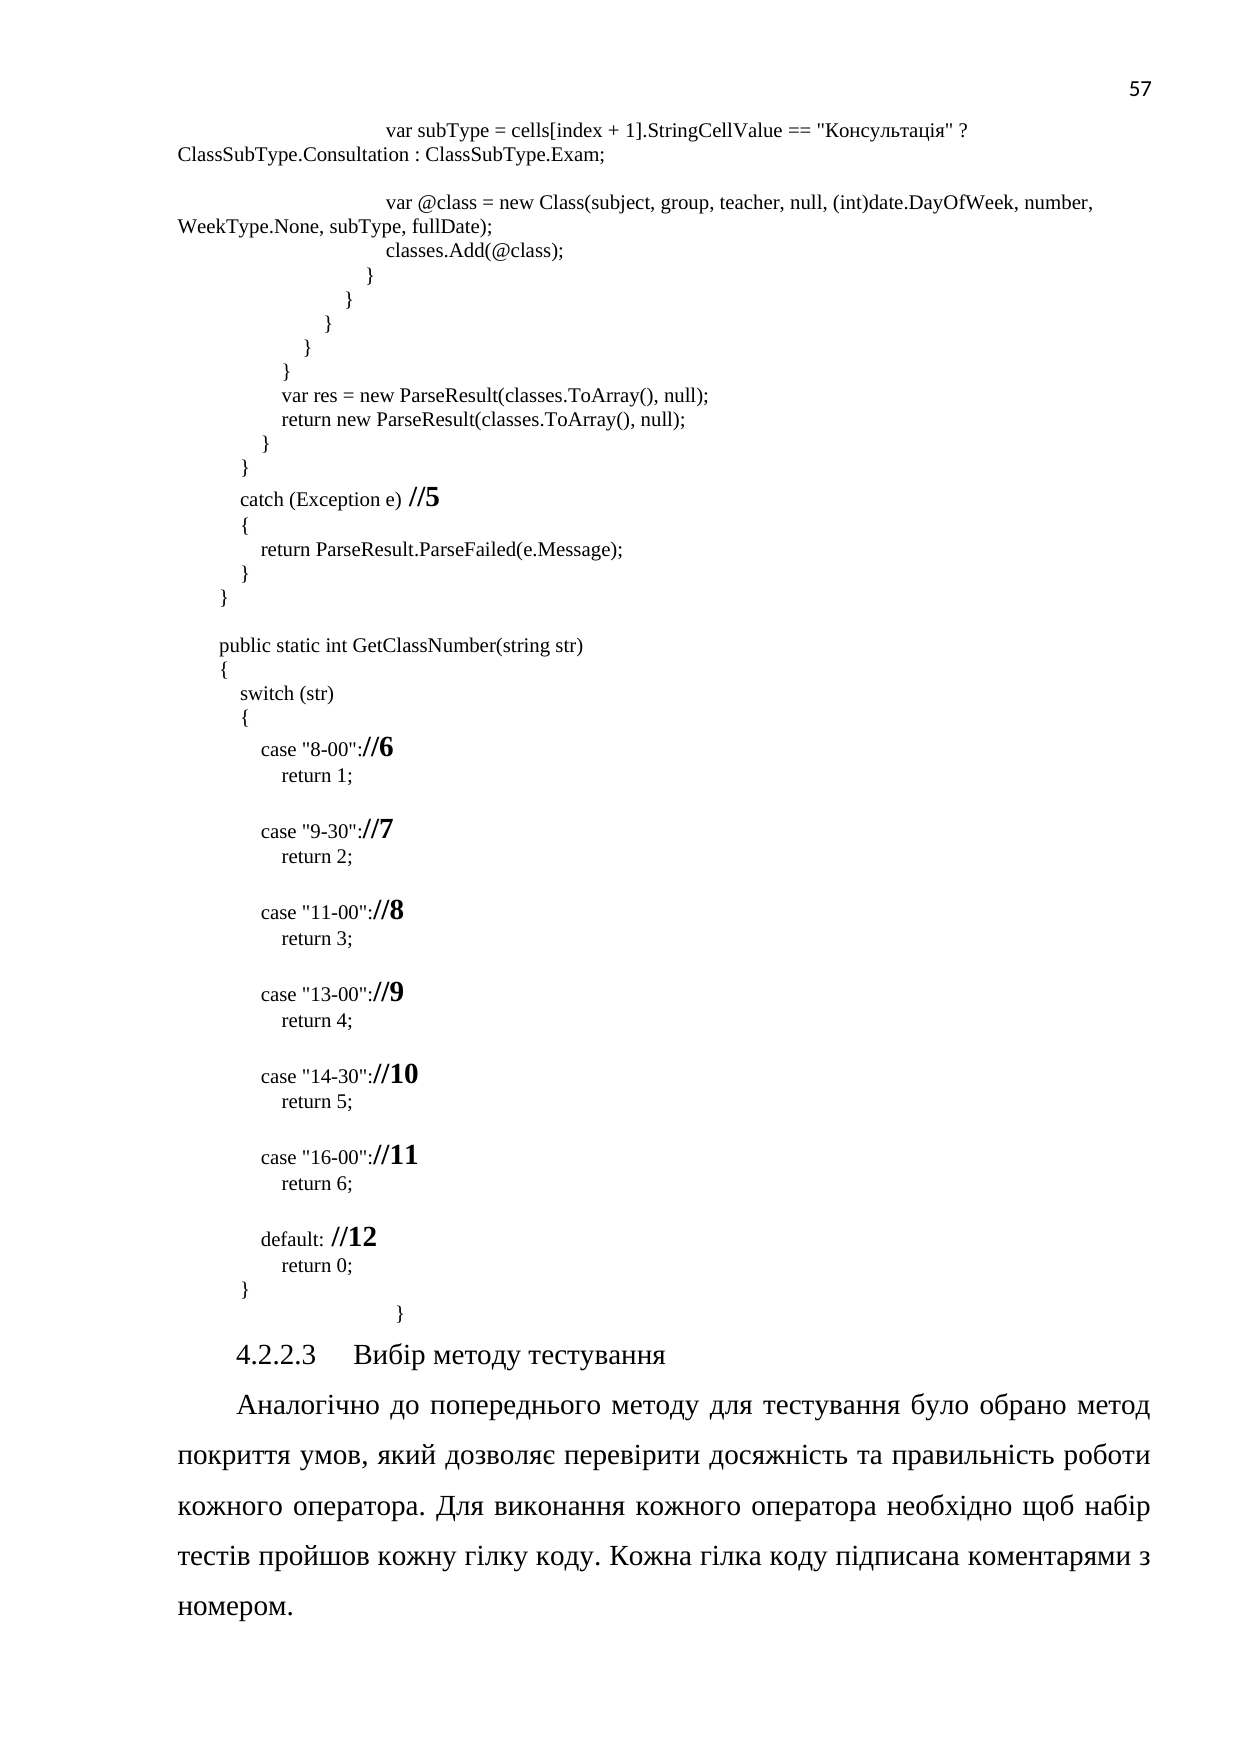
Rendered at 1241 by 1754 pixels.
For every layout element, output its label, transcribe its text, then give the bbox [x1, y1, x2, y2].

text } [177, 455, 1152, 479]
text return new ParseResult(classes.ToArray(), null); [177, 407, 1152, 431]
text } [177, 585, 1152, 609]
text return 2; [177, 844, 1152, 868]
text return 3; [177, 926, 1152, 950]
text return 0; [177, 1253, 1152, 1277]
text case "11-00"://8 [177, 892, 1152, 926]
text case "16-00"://11 [177, 1137, 1152, 1171]
text classes.Add(@class); [177, 238, 1152, 262]
text { [177, 657, 1152, 681]
list } [353, 1301, 1152, 1325]
text case "14-30"://10 [177, 1056, 1152, 1089]
text switch (str) [177, 681, 1152, 705]
text return 5; [177, 1089, 1152, 1113]
text case "13-00"://9 [177, 974, 1152, 1008]
text var subType = cells[index + 1].StringCellValue == "Консультація" ? ClassSubType.Consultation : ClassSubType.Exam; [177, 118, 1152, 166]
text } [177, 431, 1152, 455]
text return 1; [177, 763, 1152, 787]
text return 4; [177, 1008, 1152, 1032]
text { [177, 513, 1152, 537]
text } [177, 311, 1152, 335]
list Вибір методу тестування [316, 1337, 1152, 1370]
text } [177, 335, 1152, 359]
text } [177, 1277, 1152, 1301]
text var res = new ParseResult(classes.ToArray(), null); [177, 383, 1152, 407]
text case "9-30"://7 [177, 811, 1152, 844]
text } [177, 359, 1152, 383]
text return 6; [177, 1171, 1152, 1195]
text var @class = new Class(subject, group, teacher, null, (int)date.DayOfWeek, number, WeekType.None, subType, fullDate); [177, 190, 1152, 238]
text { [177, 705, 1152, 729]
text catch (Exception e) //5 [177, 479, 1152, 513]
text default: //12 [177, 1219, 1152, 1253]
text return ParseResult.ParseFailed(e.Message); [177, 537, 1152, 561]
text public static int GetClassNumber(string str) [177, 633, 1152, 657]
list Аналогічно до попереднього методу для тестування було обрано метод покриття умов, який дозволяє перевірити досяжність та правильність роботи кожного оператора. Для виконання кожного оператора необхідно щоб набір тестів пройшов кожну гілку коду. Кожна гілка коду підписана коментарями з номером. [177, 1387, 1152, 1622]
text } [177, 561, 1152, 585]
text } [177, 262, 1152, 287]
text } [177, 287, 1152, 311]
text case "8-00"://6 [177, 729, 1152, 763]
